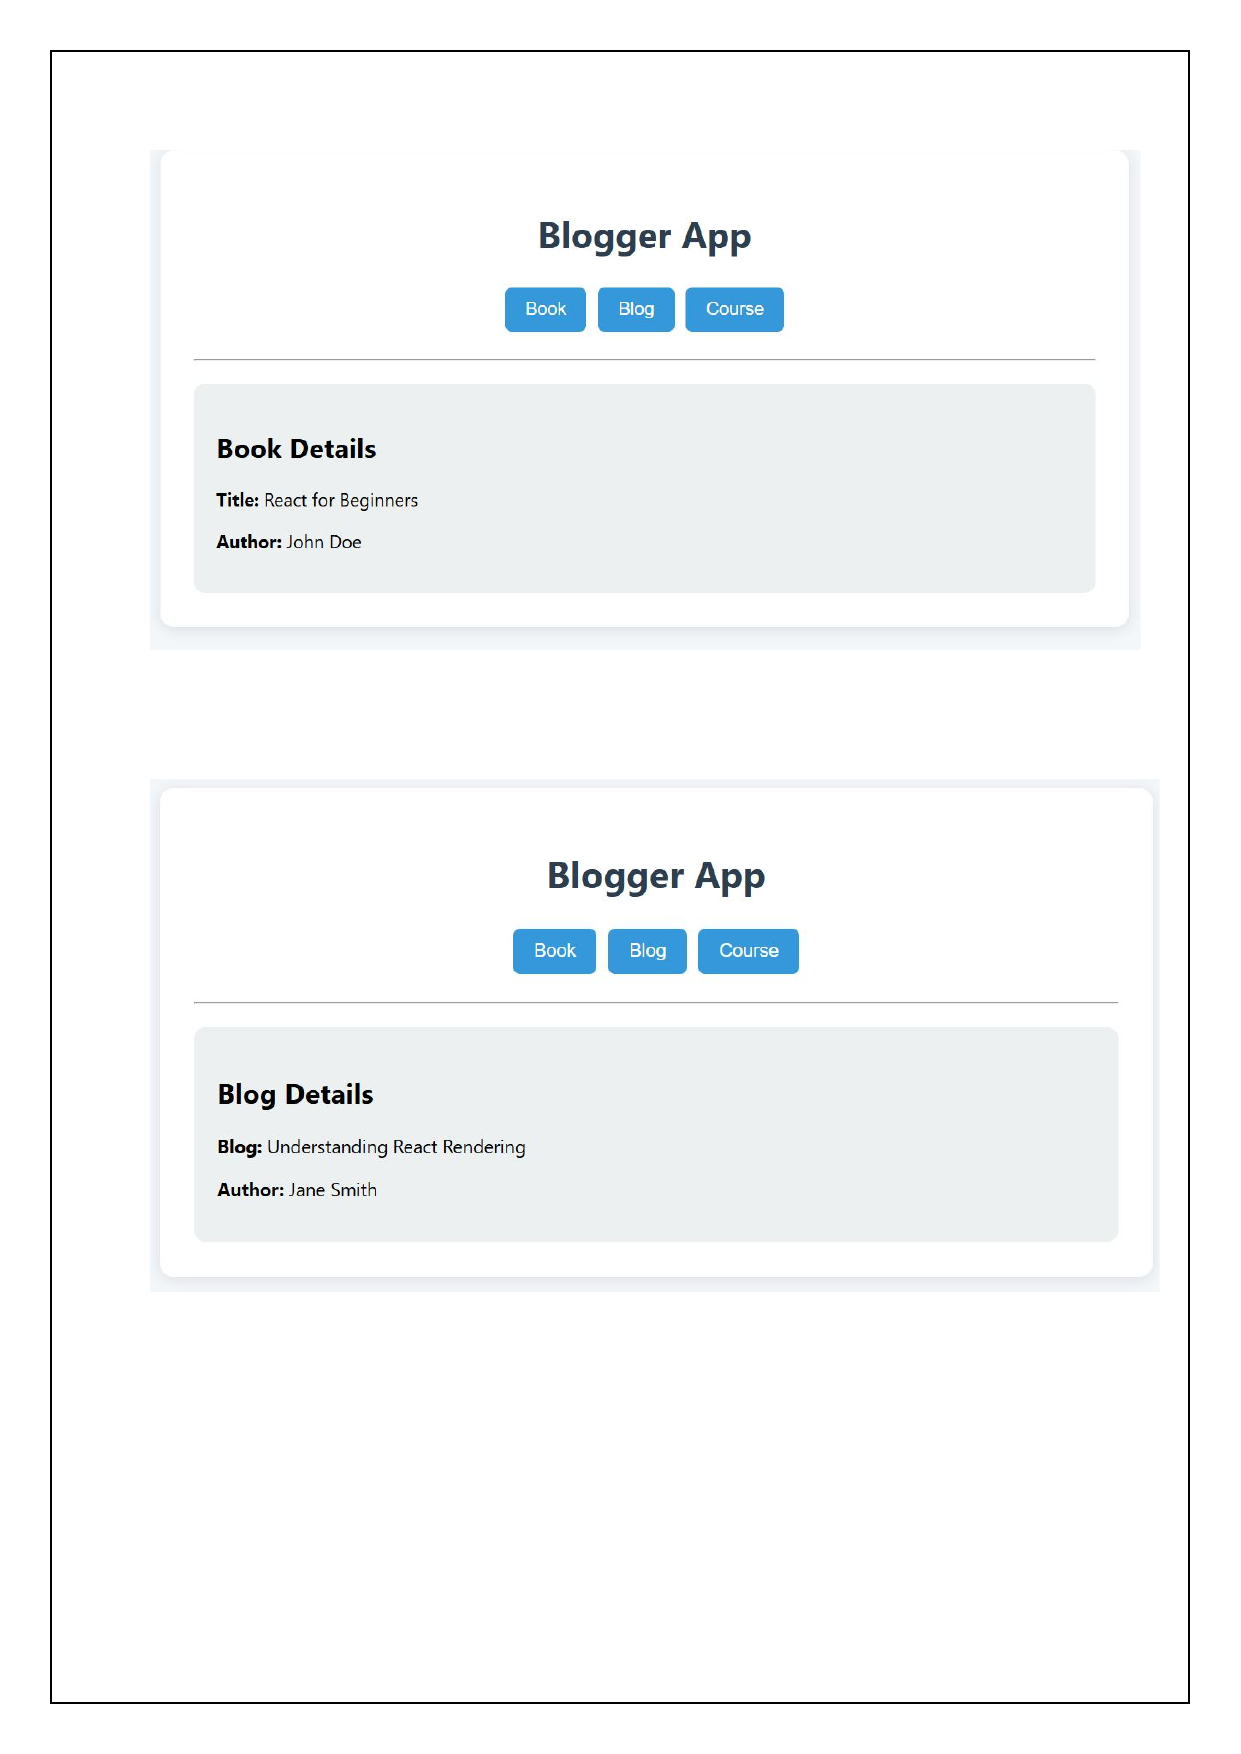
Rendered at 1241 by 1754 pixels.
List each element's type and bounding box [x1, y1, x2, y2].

picture [150, 779, 1160, 1292]
picture [150, 150, 1141, 650]
